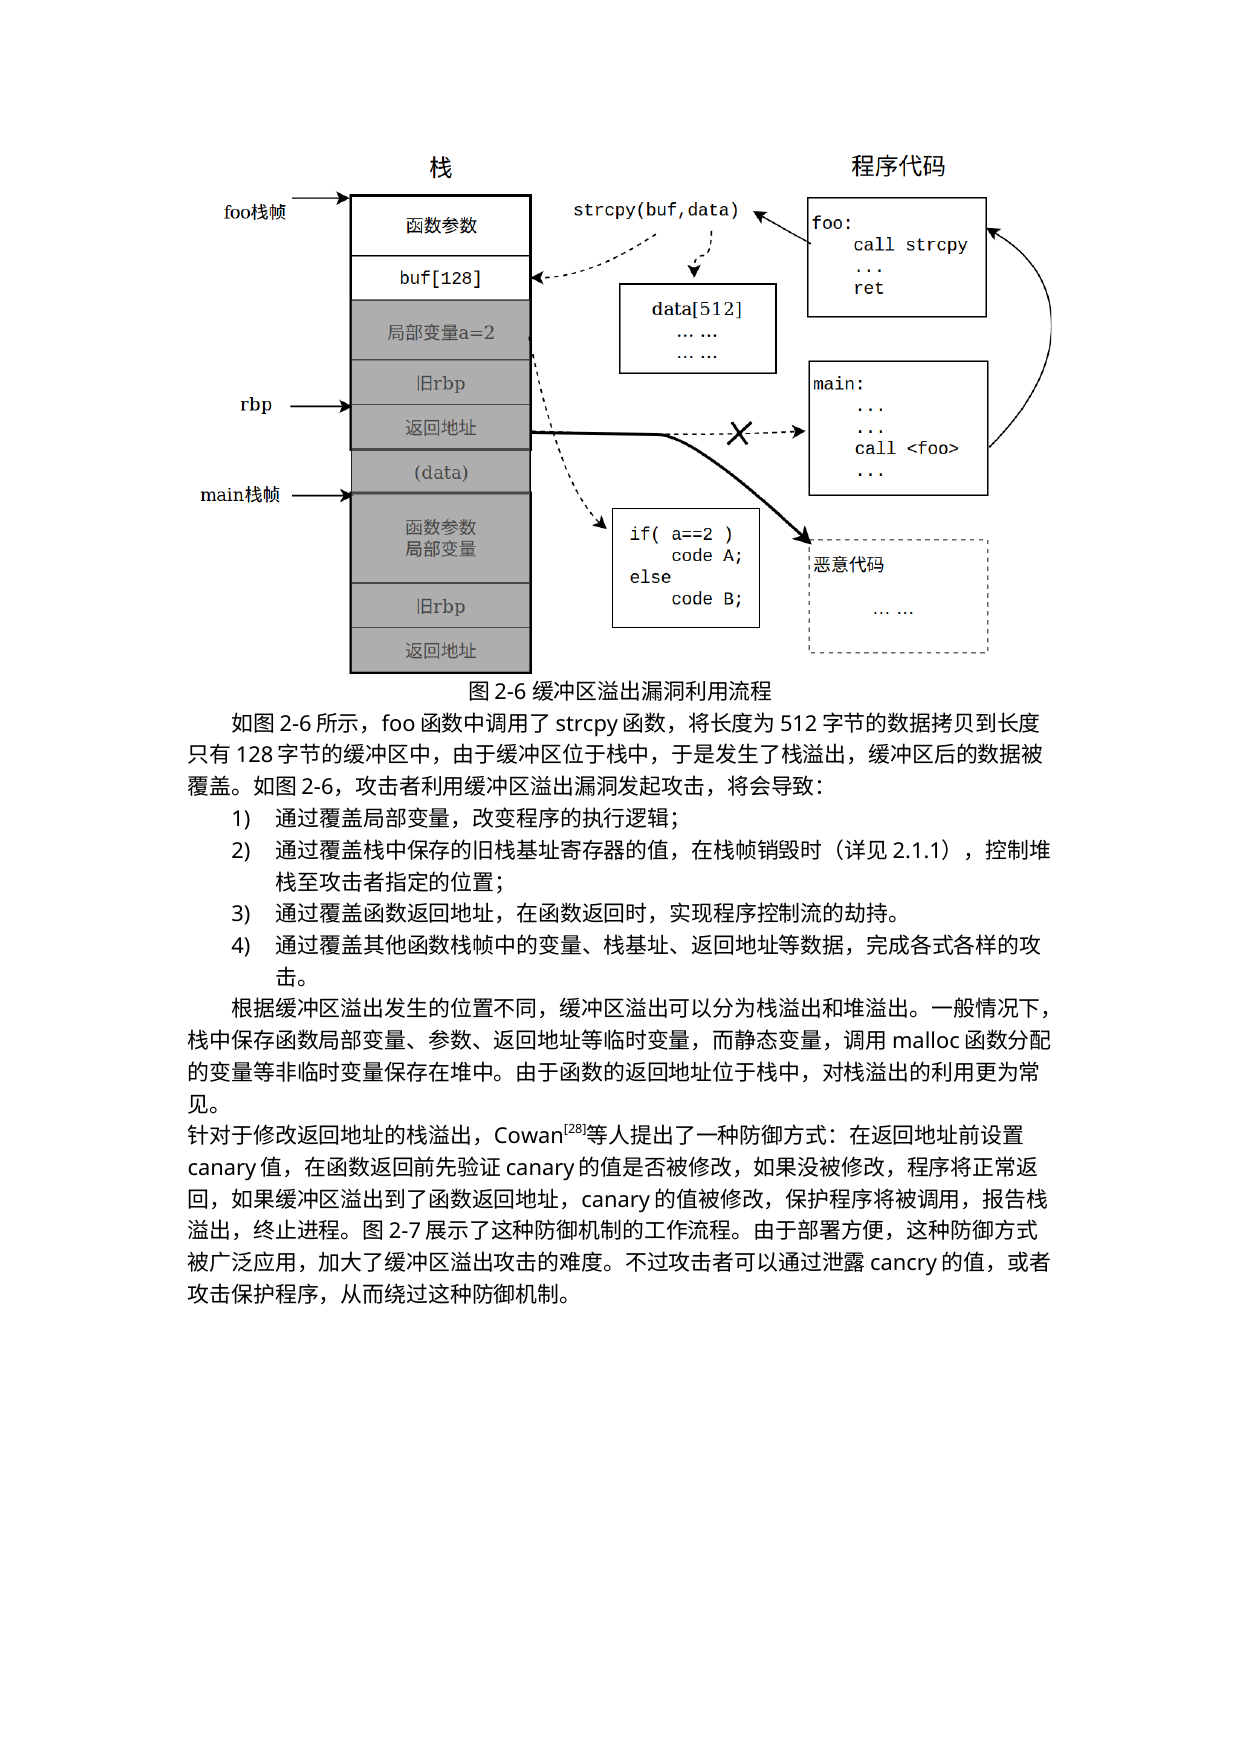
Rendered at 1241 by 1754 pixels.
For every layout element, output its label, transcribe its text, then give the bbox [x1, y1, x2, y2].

list 通过覆盖函数返回地址，在函数返回时，实现程序控制流的劫持。 [231, 896, 1053, 928]
list 通过覆盖其他函数栈帧中的变量、栈基址、返回地址等数据，完成各式各样的攻击。 [231, 928, 1053, 991]
text 图2-6 缓冲区溢出漏洞利用流程 [187, 674, 1053, 706]
text 针对于修改返回地址的栈溢出，Cowan[28]等人提出了一种防御方式：在返回地址前设置canary值，在函数返回前先验证canary的值是否被修改，如果没被修改，程序将正常返回，如果缓冲区溢出到了函数返回地址，canary的值被修改，保护程序将被调用，报告栈溢出，终止进程。图2-7展示了这种防御机制的工作流程。由于部署方便，这种防御方式被广泛应用，加大了缓冲区溢出攻击的难度。不过攻击者可以通过泄露cancry的值，或者攻击保护程序，从而绕过这种防御机制。 [187, 1118, 1053, 1309]
list 通过覆盖局部变量，改变程序的执行逻辑； [231, 801, 1053, 833]
text 根据缓冲区溢出发生的位置不同，缓冲区溢出可以分为栈溢出和堆溢出。一般情况下，栈中保存函数局部变量、参数、返回地址等临时变量，而静态变量，调用malloc函数分配的变量等非临时变量保存在堆中。由于函数的返回地址位于栈中，对栈溢出的利用更为常见。 [187, 991, 1053, 1118]
list 通过覆盖栈中保存的旧栈基址寄存器的值，在栈帧销毁时（详见2.1.1），控制堆栈至攻击者指定的位置； [231, 833, 1053, 896]
text 如图2-6所示，foo函数中调用了strcpy函数，将长度为512字节的数据拷贝到长度只有128字节的缓冲区中，由于缓冲区位于栈中，于是发生了栈溢出，缓冲区后的数据被覆盖。如图2-6，攻击者利用缓冲区溢出漏洞发起攻击，将会导致： [187, 706, 1053, 801]
picture [187, 150, 1052, 674]
